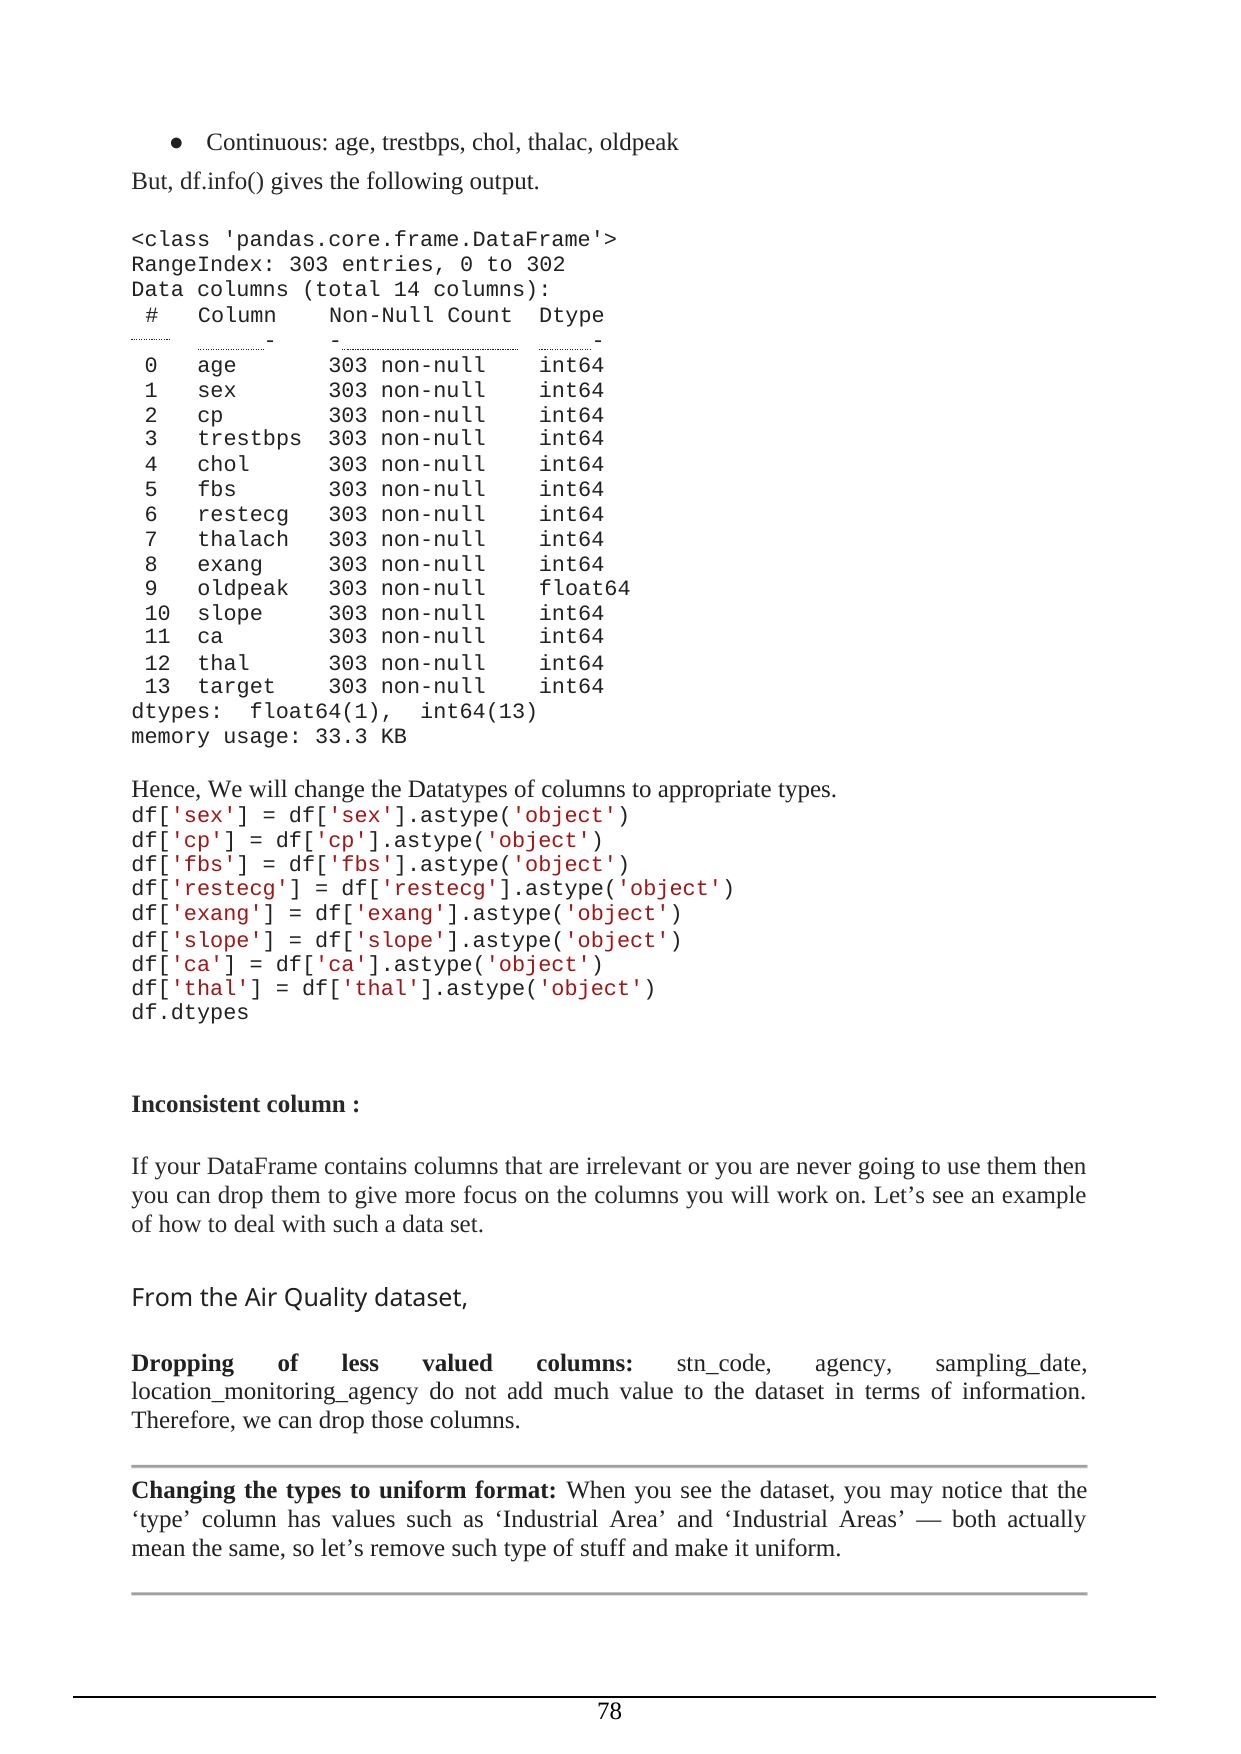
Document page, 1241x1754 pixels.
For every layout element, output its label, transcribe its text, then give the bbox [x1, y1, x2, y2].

list cp 303 non-null int64 [144, 402, 1240, 427]
text From the Air Quality dataset, [131, 1279, 1240, 1313]
list restecg 303 non-null int64 [144, 502, 1240, 526]
text If your DataFrame contains columns that are irrelevant or you are never going to use them then you can drop them to give more focus on the columns you will work on. Let’s see an example of how to deal with such a data set. [131, 1151, 1088, 1238]
text Inconsistent column : [131, 1089, 1240, 1118]
text df['sex'] = df['sex'].astype('object') [131, 803, 1240, 828]
text <class 'pandas.core.frame.DataFrame'> RangeIndex: 303 entries, 0 to 302 Data columns (total 14 columns): [131, 228, 617, 303]
list trestbps 303 non-null int64 [144, 427, 1240, 452]
list sex 303 non-null int64 [144, 377, 1240, 402]
text df['ca'] = df['ca'].astype('object') [131, 952, 1240, 977]
list thalach 303 non-null int64 [144, 526, 1240, 551]
list fbs 303 non-null int64 [144, 477, 1240, 502]
list Continuous: age, trestbps, chol, thalac, oldpeak But, df.info() gives the following output. [131, 127, 679, 195]
text df['fbs'] = df['fbs'].astype('object') df['restecg'] = df['restecg'].astype('object') df['exang'] = df['exang'].astype('object') [131, 853, 737, 927]
text df['thal'] = df['thal'].astype('object') df.dtypes [131, 977, 658, 1026]
list chol 303 non-null int64 [144, 452, 1240, 477]
list oldpeak 303 non-null float64 [144, 576, 1240, 601]
text Changing the types to uniform format: When you see the dataset, you may notice that the ‘type’ column has values such as ‘Industrial Area’ and ‘Industrial Areas’ — both actually mean the same, so let’s remove such type of stuff and make it uniform. [131, 1475, 1088, 1562]
list exang 303 non-null int64 [144, 551, 1240, 576]
text - - - [35, 328, 604, 353]
list slope 303 non-null int64 [144, 601, 1240, 626]
text df['cp'] = df['cp'].astype('object') [131, 828, 1240, 853]
list thal 303 non-null int64 [144, 651, 1240, 675]
list age 303 non-null int64 [144, 353, 1240, 377]
list target 303 non-null int64 dtypes: float64(1), int64(13) memory usage: 33.3 KB [131, 675, 604, 750]
list ca 303 non-null int64 [144, 626, 1240, 650]
text Hence, We will change the Datatypes of columns to appropriate types. [131, 774, 1240, 803]
text Dropping of less valued columns: stn_code, agency, sampling_date, location_monitoring_agency do not add much value to the dataset in terms of information. Therefore, we can drop those columns. [131, 1348, 1088, 1434]
text # Column Non-Null Count Dtype [35, 303, 604, 328]
text df['slope'] = df['slope'].astype('object') [131, 927, 1240, 952]
